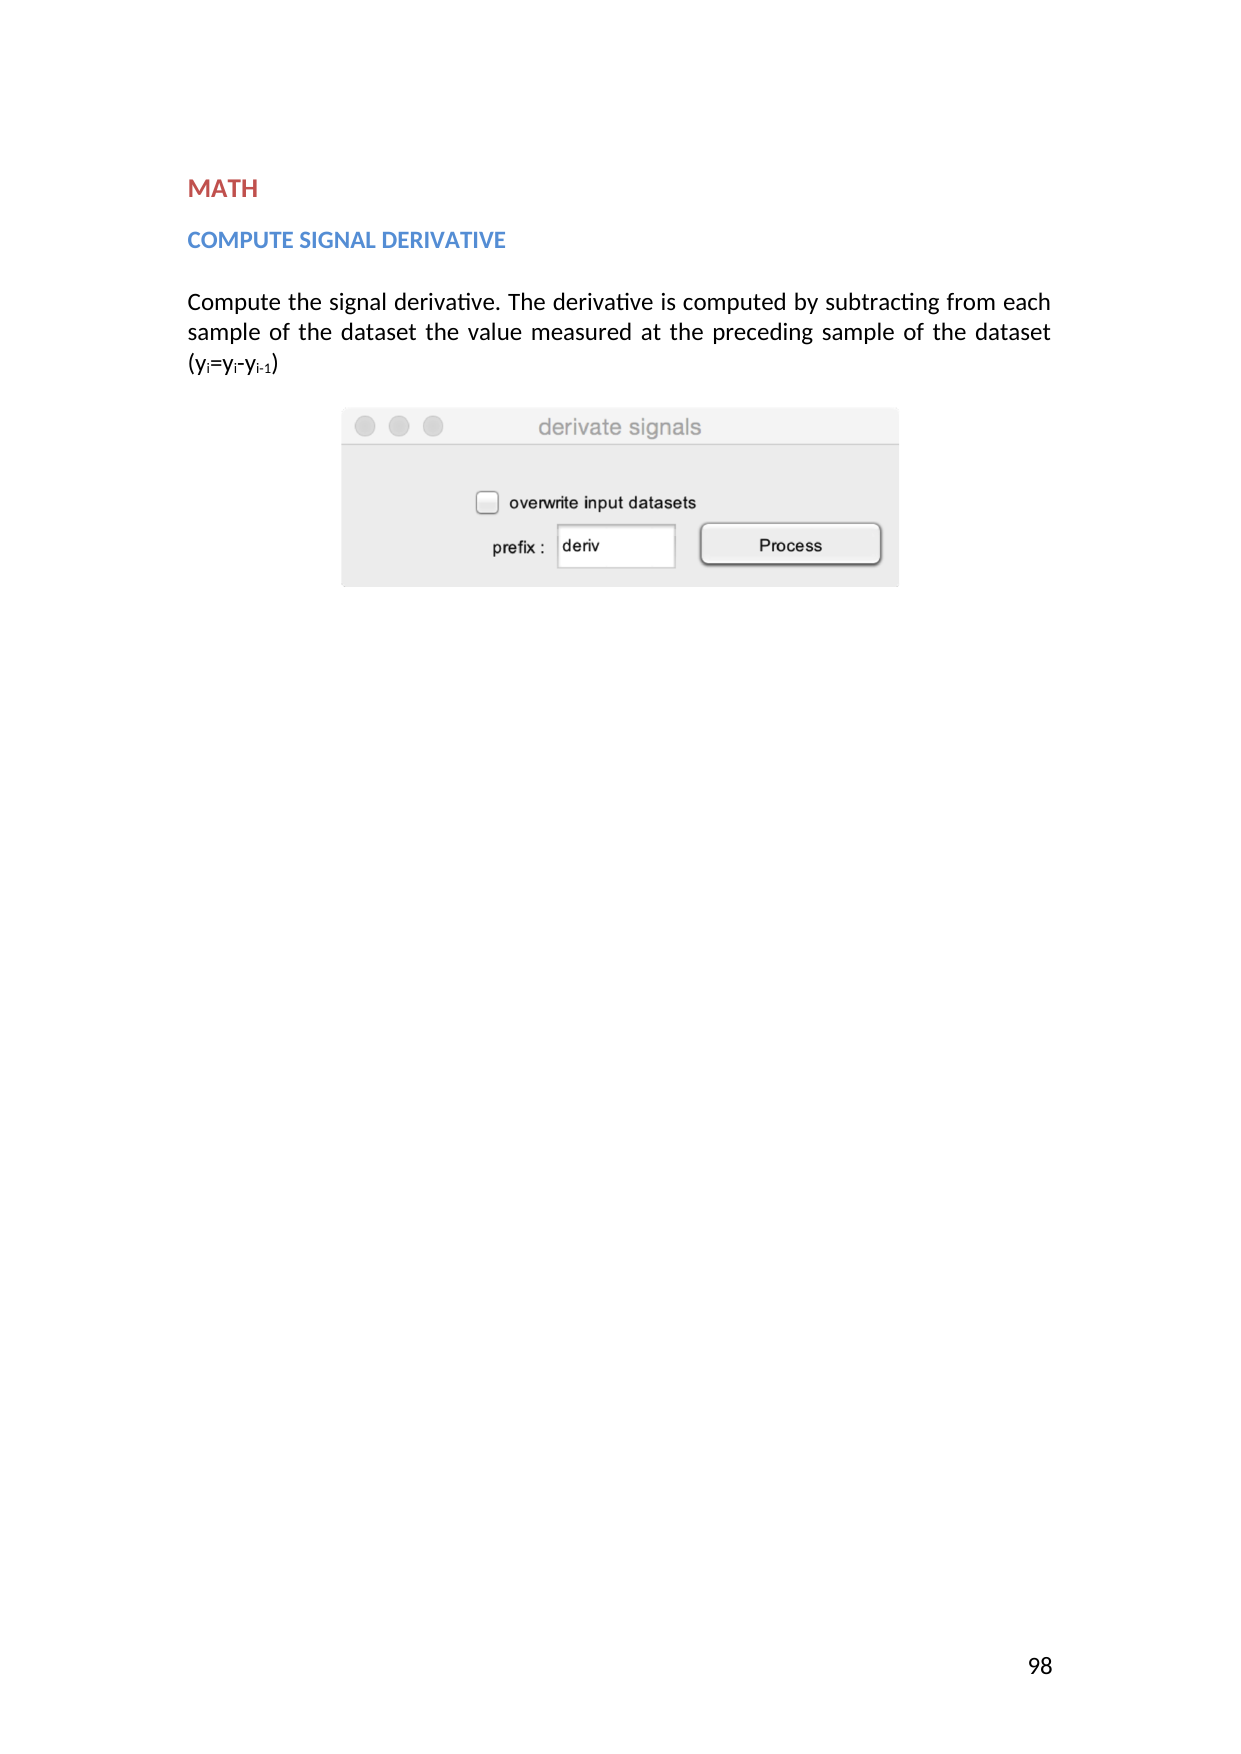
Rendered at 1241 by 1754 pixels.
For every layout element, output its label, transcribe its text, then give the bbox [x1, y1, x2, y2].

subtitle COMPUTE SIGNAL DERIVATIVE [187, 225, 1053, 255]
text Compute the signal derivative. The derivative is computed by subtracting from each sample of the dataset the value measured at the preceding sample of the dataset (yi=yi-yi-1) [187, 286, 1053, 377]
subtitle MATH [187, 171, 1053, 204]
picture [341, 407, 900, 587]
